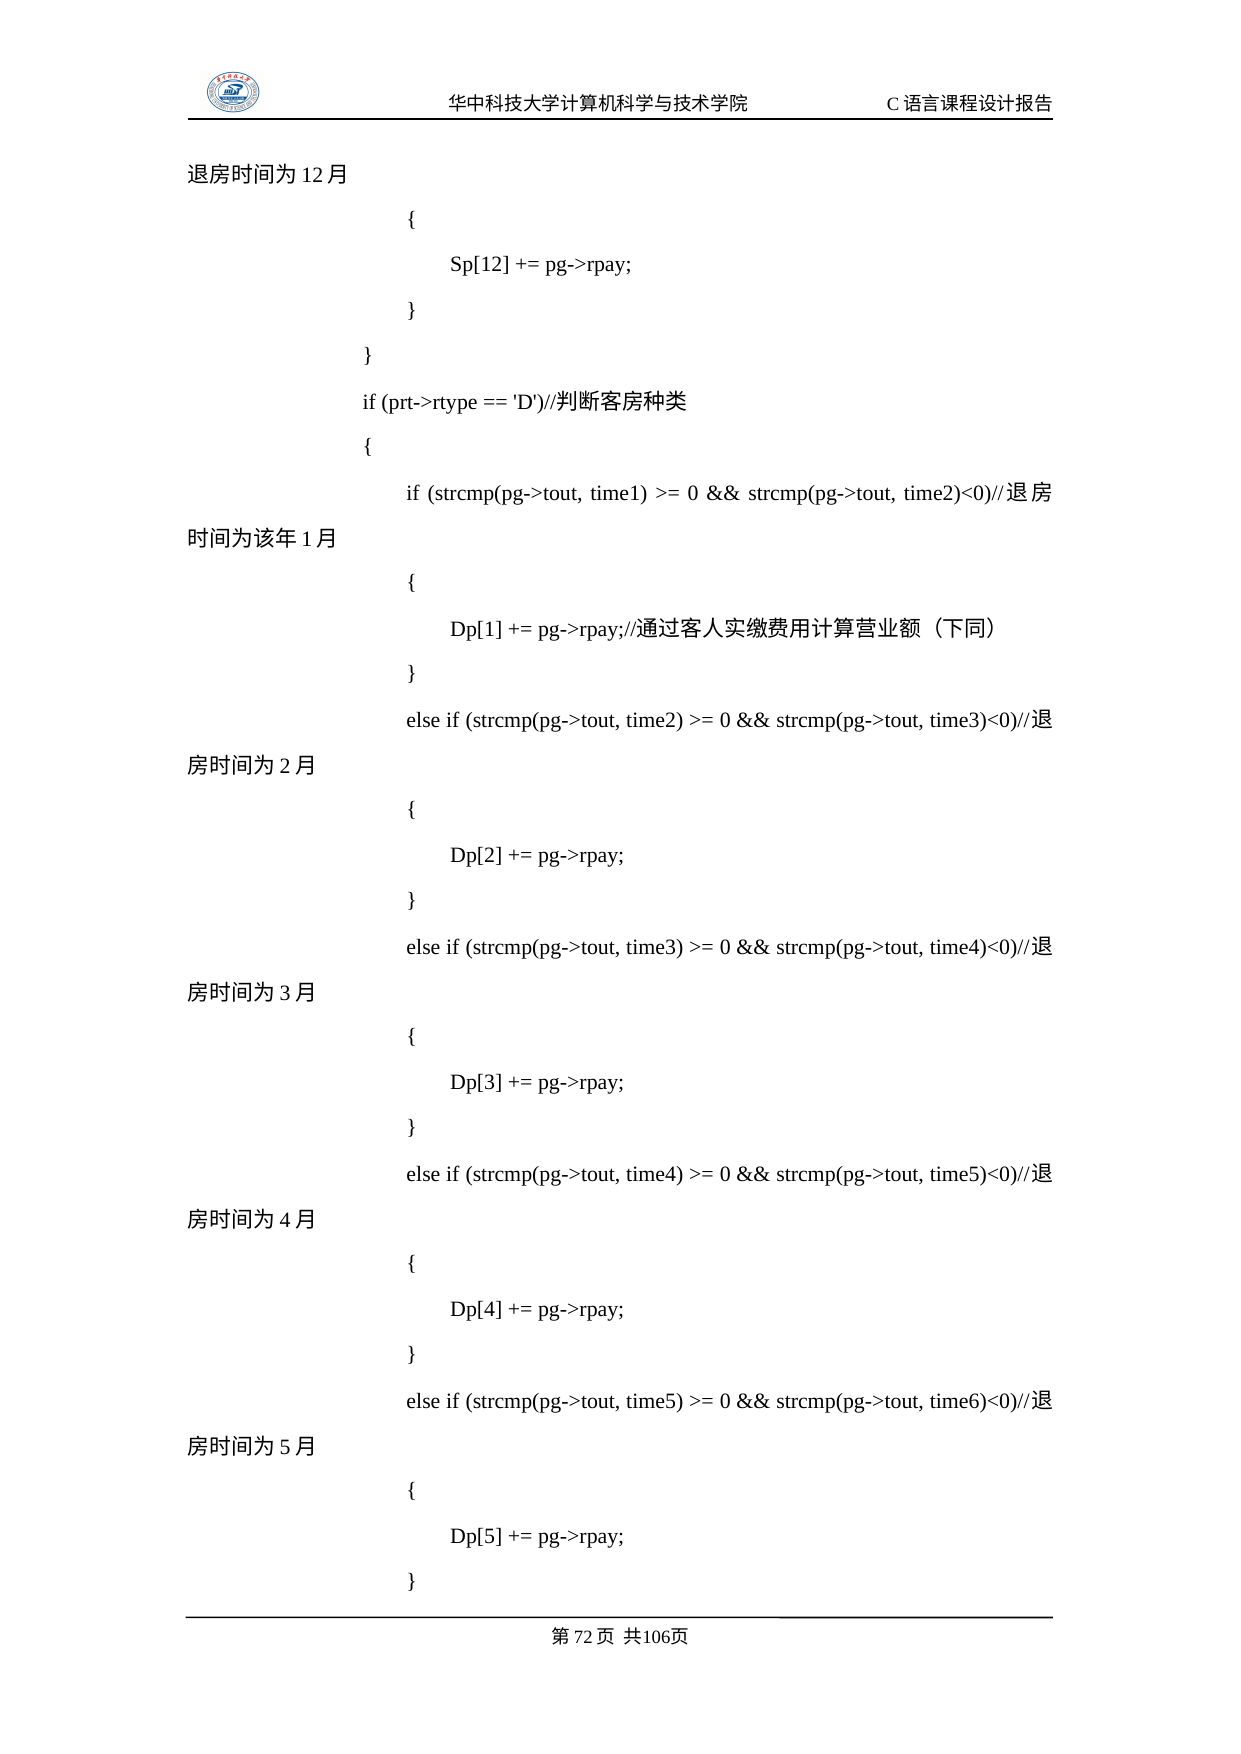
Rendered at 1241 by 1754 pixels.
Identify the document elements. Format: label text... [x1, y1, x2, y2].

text if (strcmp(pg->tout, time1) >= 0 && strcmp(pg->tout, time2)<0)//退房时间为该年1月 [187, 468, 1053, 559]
text } [187, 877, 1053, 922]
text Sp[12] += pg->rpay; [187, 241, 1053, 287]
text else if (strcmp(pg->tout, time2) >= 0 && strcmp(pg->tout, time3)<0)//退房时间为2月 [187, 695, 1053, 786]
text } [187, 1331, 1053, 1377]
text { [187, 1467, 1053, 1513]
text } [187, 650, 1053, 695]
text Dp[5] += pg->rpay; [187, 1513, 1053, 1558]
text { [187, 786, 1053, 832]
text else if (strcmp(pg->tout, time4) >= 0 && strcmp(pg->tout, time5)<0)//退房时间为4月 [187, 1149, 1053, 1240]
text Dp[3] += pg->rpay; [187, 1059, 1053, 1104]
text { [187, 1240, 1053, 1286]
picture [200, 70, 264, 113]
text else if (strcmp(pg->tout, time5) >= 0 && strcmp(pg->tout, time6)<0)//退房时间为5月 [187, 1377, 1053, 1467]
text { [187, 1013, 1053, 1059]
text { [187, 559, 1053, 604]
text Dp[1] += pg->rpay;//通过客人实缴费用计算营业额（下同） [187, 604, 1053, 650]
text } [187, 287, 1053, 332]
text Dp[2] += pg->rpay; [187, 832, 1053, 877]
text { [187, 423, 1053, 468]
text else if (strcmp(pg->tout, time3) >= 0 && strcmp(pg->tout, time4)<0)//退房时间为3月 [187, 922, 1053, 1013]
text } [187, 332, 1053, 377]
text } [187, 1104, 1053, 1149]
text } [187, 1558, 1053, 1604]
text if (prt->rtype == 'D')//判断客房种类 [187, 377, 1053, 423]
text Dp[4] += pg->rpay; [187, 1286, 1053, 1331]
text { [187, 196, 1053, 241]
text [187, 150, 1053, 196]
